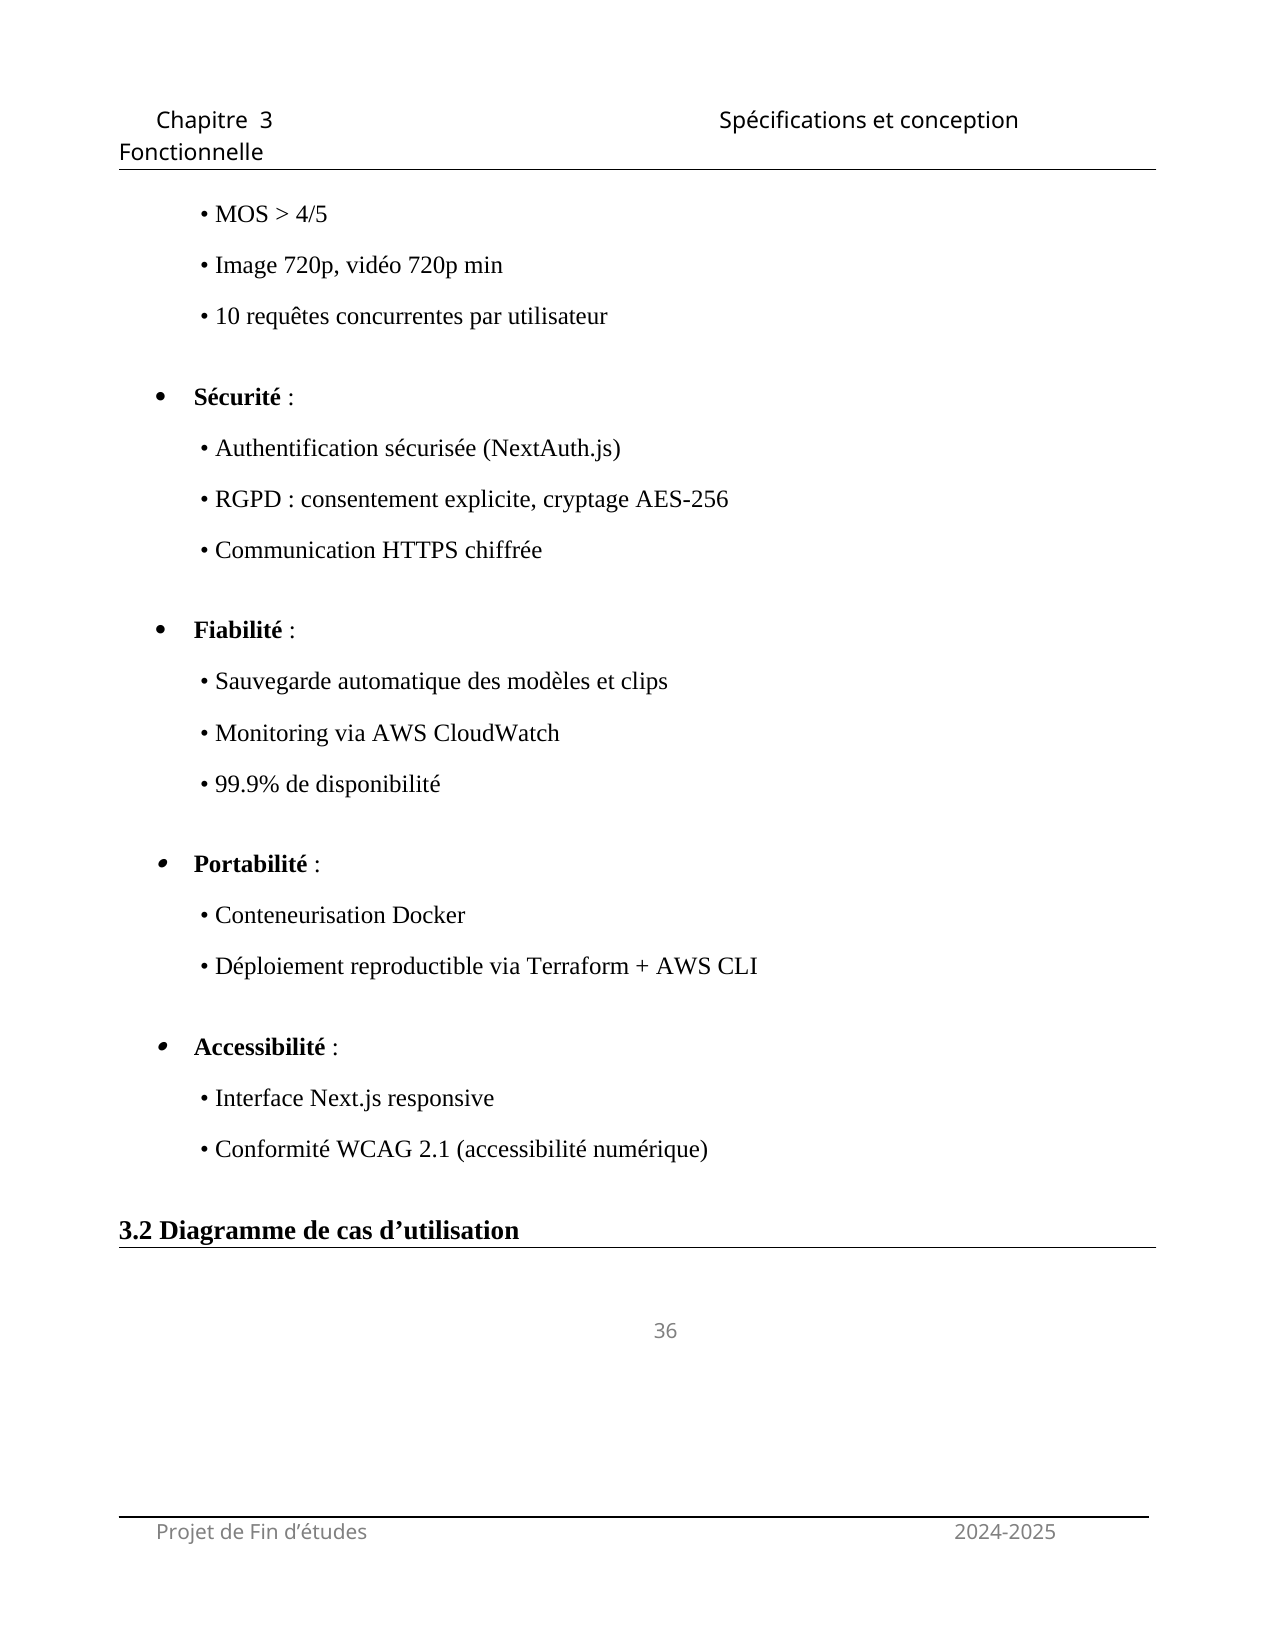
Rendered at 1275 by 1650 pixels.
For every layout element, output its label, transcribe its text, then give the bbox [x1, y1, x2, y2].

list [156, 199, 1156, 330]
list Portabilité : • Conteneurisation Docker • Déploiement reproductible via Terraform + AWS CLI [156, 849, 1156, 980]
list Sécurité : • Authentification sécurisée (NextAuth.js) • RGPD : consentement explicite, cryptage AES-256 • Communication HTTPS chiffrée [156, 382, 1156, 564]
list Accessibilité : • Interface Next.js responsive • Conformité WCAG 2.1 (accessibilité numérique) [156, 1032, 1156, 1163]
subtitle 3.2 Diagramme de cas d’utilisation [118, 1214, 1156, 1248]
list Fiabilité : • Sauvegarde automatique des modèles et clips • Monitoring via AWS CloudWatch • 99.9% de disponibilité [156, 615, 1156, 797]
